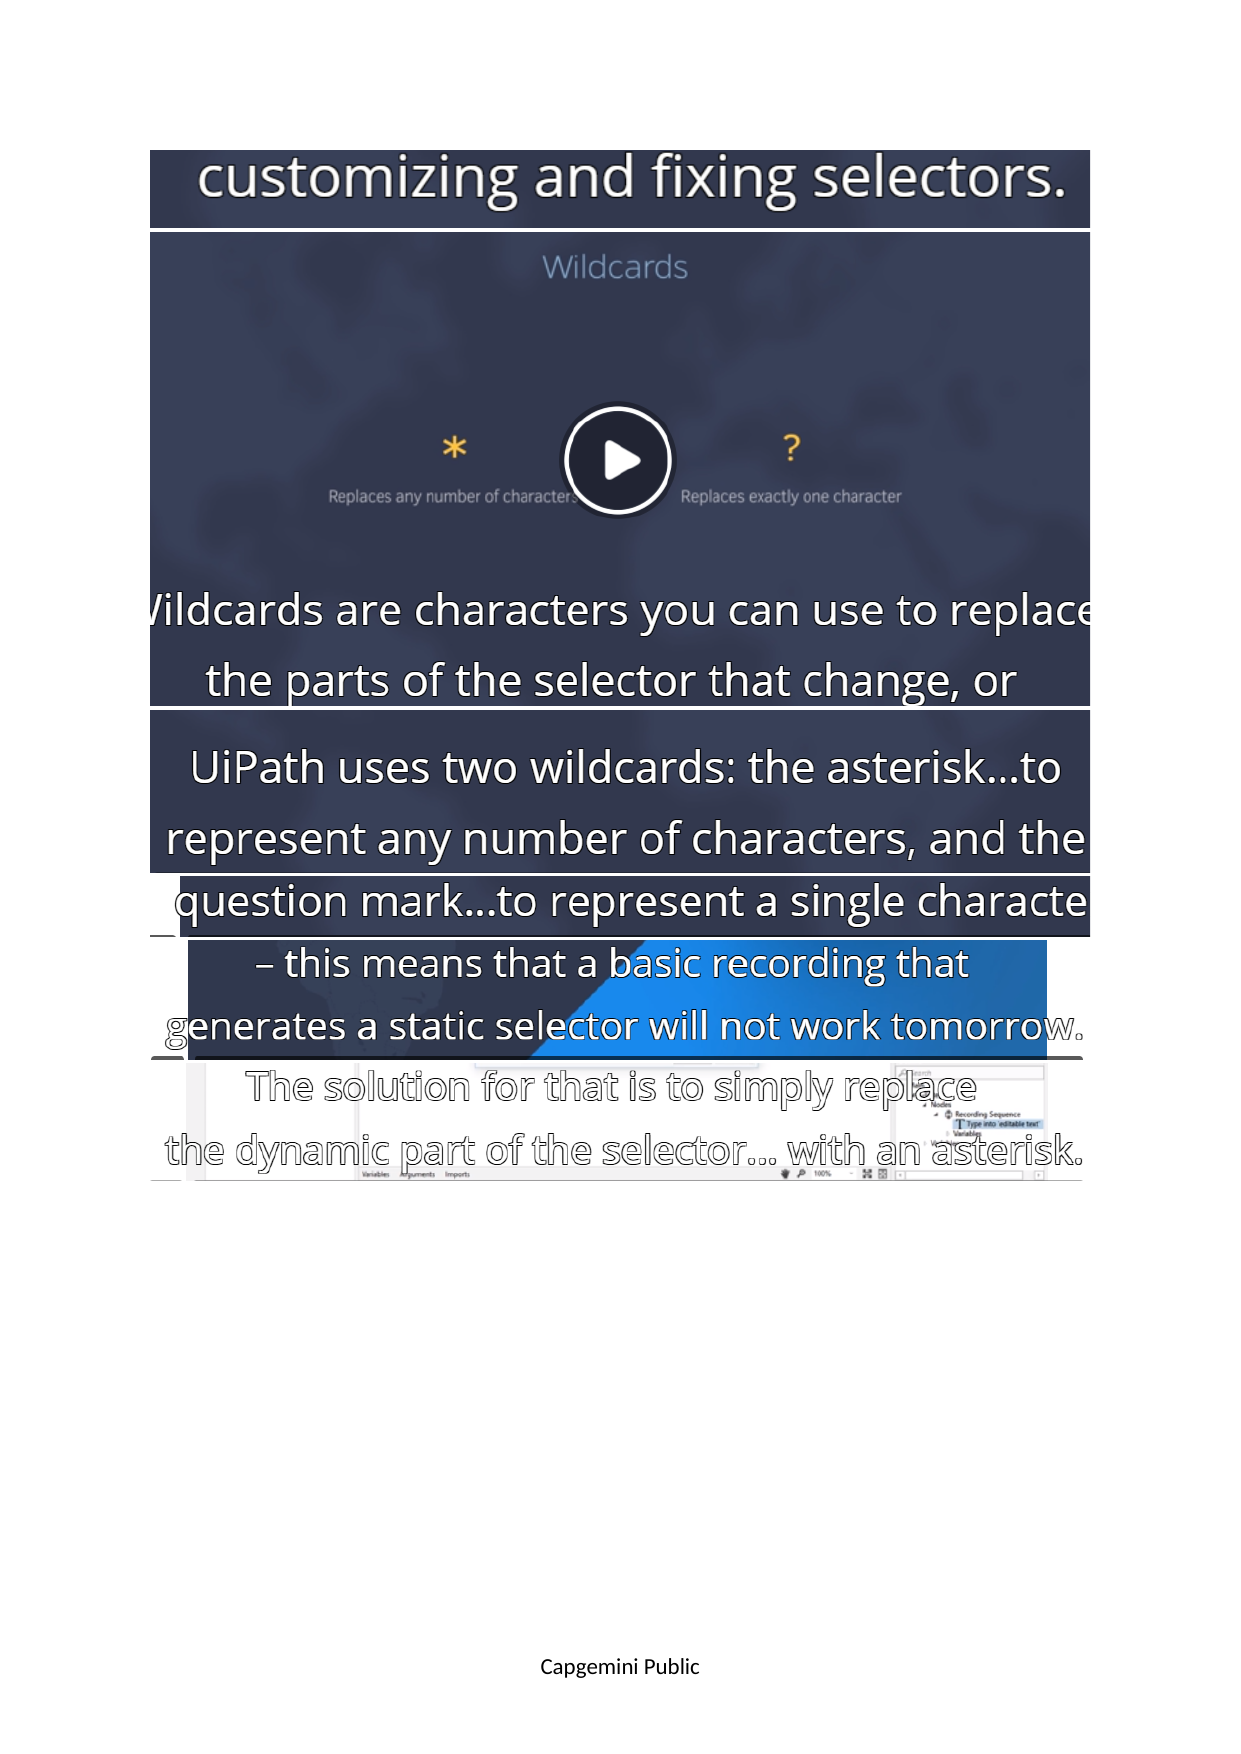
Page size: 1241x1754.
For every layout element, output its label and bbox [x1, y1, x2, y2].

picture [150, 940, 1091, 1060]
picture [150, 876, 1091, 937]
picture [150, 232, 1091, 706]
picture [150, 150, 1091, 228]
picture [150, 710, 1091, 873]
picture [150, 1063, 1091, 1181]
